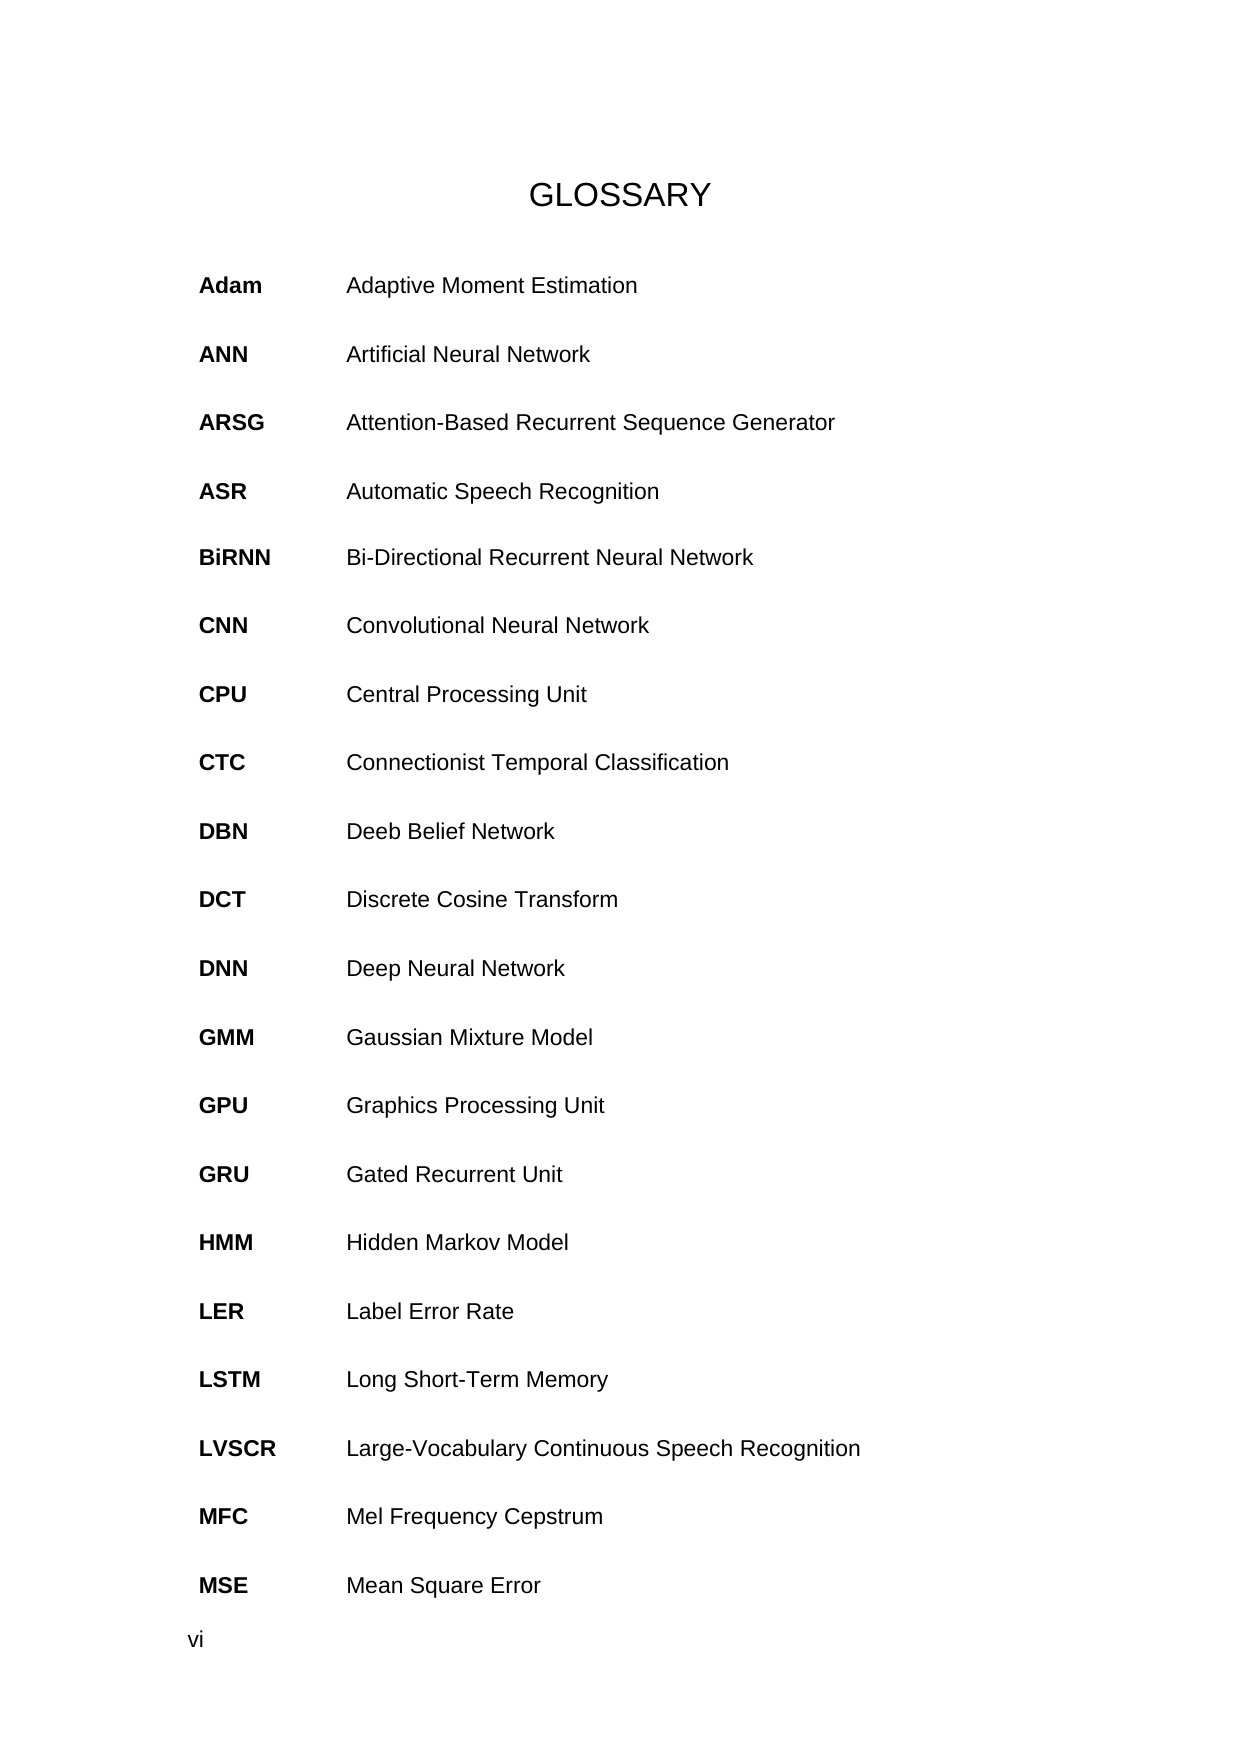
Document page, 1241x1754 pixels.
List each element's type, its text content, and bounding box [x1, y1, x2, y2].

subtitle GLOSSARY [187, 175, 1053, 213]
table_cell CNN [187, 612, 335, 681]
table_cell Bi-Directional Recurrent Neural Network [335, 544, 1114, 612]
table_cell CPU [187, 681, 335, 749]
table_cell Label Error Rate [335, 1298, 1114, 1366]
table_cell LVSCR [187, 1435, 335, 1503]
table_cell Connectionist Temporal Classification [335, 749, 1114, 818]
table_cell Automatic Speech Recognition [335, 478, 1114, 544]
table_cell Artificial Neural Network [335, 341, 1114, 409]
table_cell MFC [187, 1503, 335, 1572]
table_cell Gaussian Mixture Model [335, 1024, 1114, 1092]
table_cell Large-Vocabulary Continuous Speech Recognition [335, 1435, 1114, 1503]
table_cell BiRNN [187, 544, 335, 612]
table_cell DNN [187, 955, 335, 1023]
table_cell ARSG [187, 409, 335, 478]
table_cell HMM [187, 1229, 335, 1298]
table_cell LSTM [187, 1366, 335, 1435]
table_cell Long Short-Term Memory [335, 1366, 1114, 1435]
table_cell Deeb Belief Network [335, 818, 1114, 886]
table_cell GMM [187, 1024, 335, 1092]
table_cell LER [187, 1298, 335, 1366]
table_cell Gated Recurrent Unit [335, 1161, 1114, 1229]
table_header Adaptive Moment Estimation [335, 272, 1114, 341]
table_cell Graphics Processing Unit [335, 1092, 1114, 1161]
table_cell DBN [187, 818, 335, 886]
table_cell ANN [187, 341, 335, 409]
table_cell GRU [187, 1161, 335, 1229]
table_cell DCT [187, 886, 335, 955]
table_cell GPU [187, 1092, 335, 1161]
table_cell ASR [187, 478, 335, 544]
table_cell Attention-Based Recurrent Sequence Generator [335, 409, 1114, 478]
table_cell Central Processing Unit [335, 681, 1114, 749]
table_cell Hidden Markov Model [335, 1229, 1114, 1298]
table_cell Deep Neural Network [335, 955, 1114, 1023]
table_cell CTC [187, 749, 335, 818]
table_cell MSE [187, 1572, 335, 1604]
table_cell Mean Square Error [335, 1572, 1114, 1604]
table_cell Convolutional Neural Network [335, 612, 1114, 681]
table_cell Discrete Cosine Transform [335, 886, 1114, 955]
table_header Adam [187, 272, 335, 341]
table_cell Mel Frequency Cepstrum [335, 1503, 1114, 1572]
